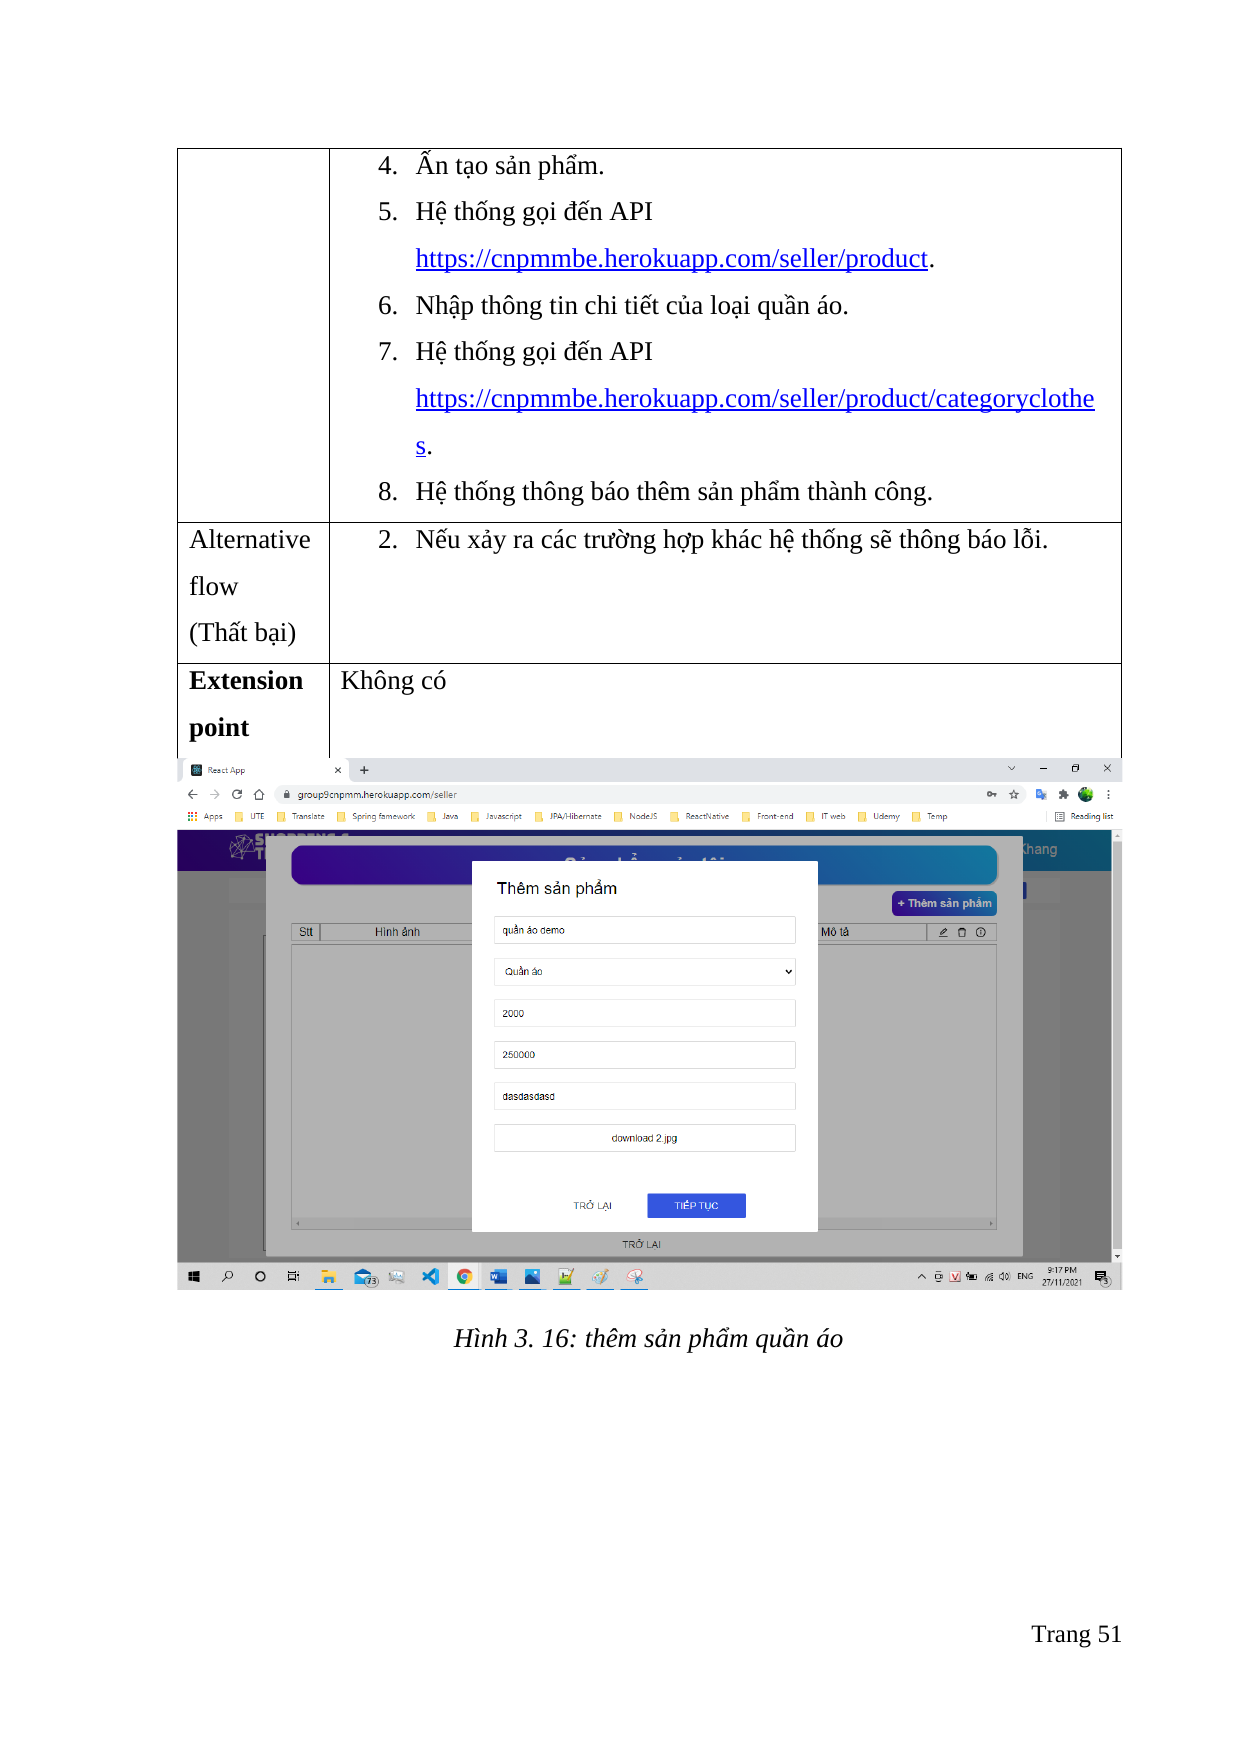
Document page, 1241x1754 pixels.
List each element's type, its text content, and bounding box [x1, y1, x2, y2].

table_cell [330, 149, 1121, 522]
table_cell Không có [330, 664, 1121, 757]
picture [177, 758, 1123, 1290]
text Hình 3. : thêm sản phẩm quần áo [177, 1322, 1122, 1353]
table_cell Extension point [178, 664, 329, 757]
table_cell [178, 149, 329, 522]
table_cell Alternative flow (Thất bại) [178, 523, 329, 663]
table_cell Nếu xảy ra các trường hợp khác hệ thống sẽ thông báo lỗi. [330, 523, 1121, 663]
